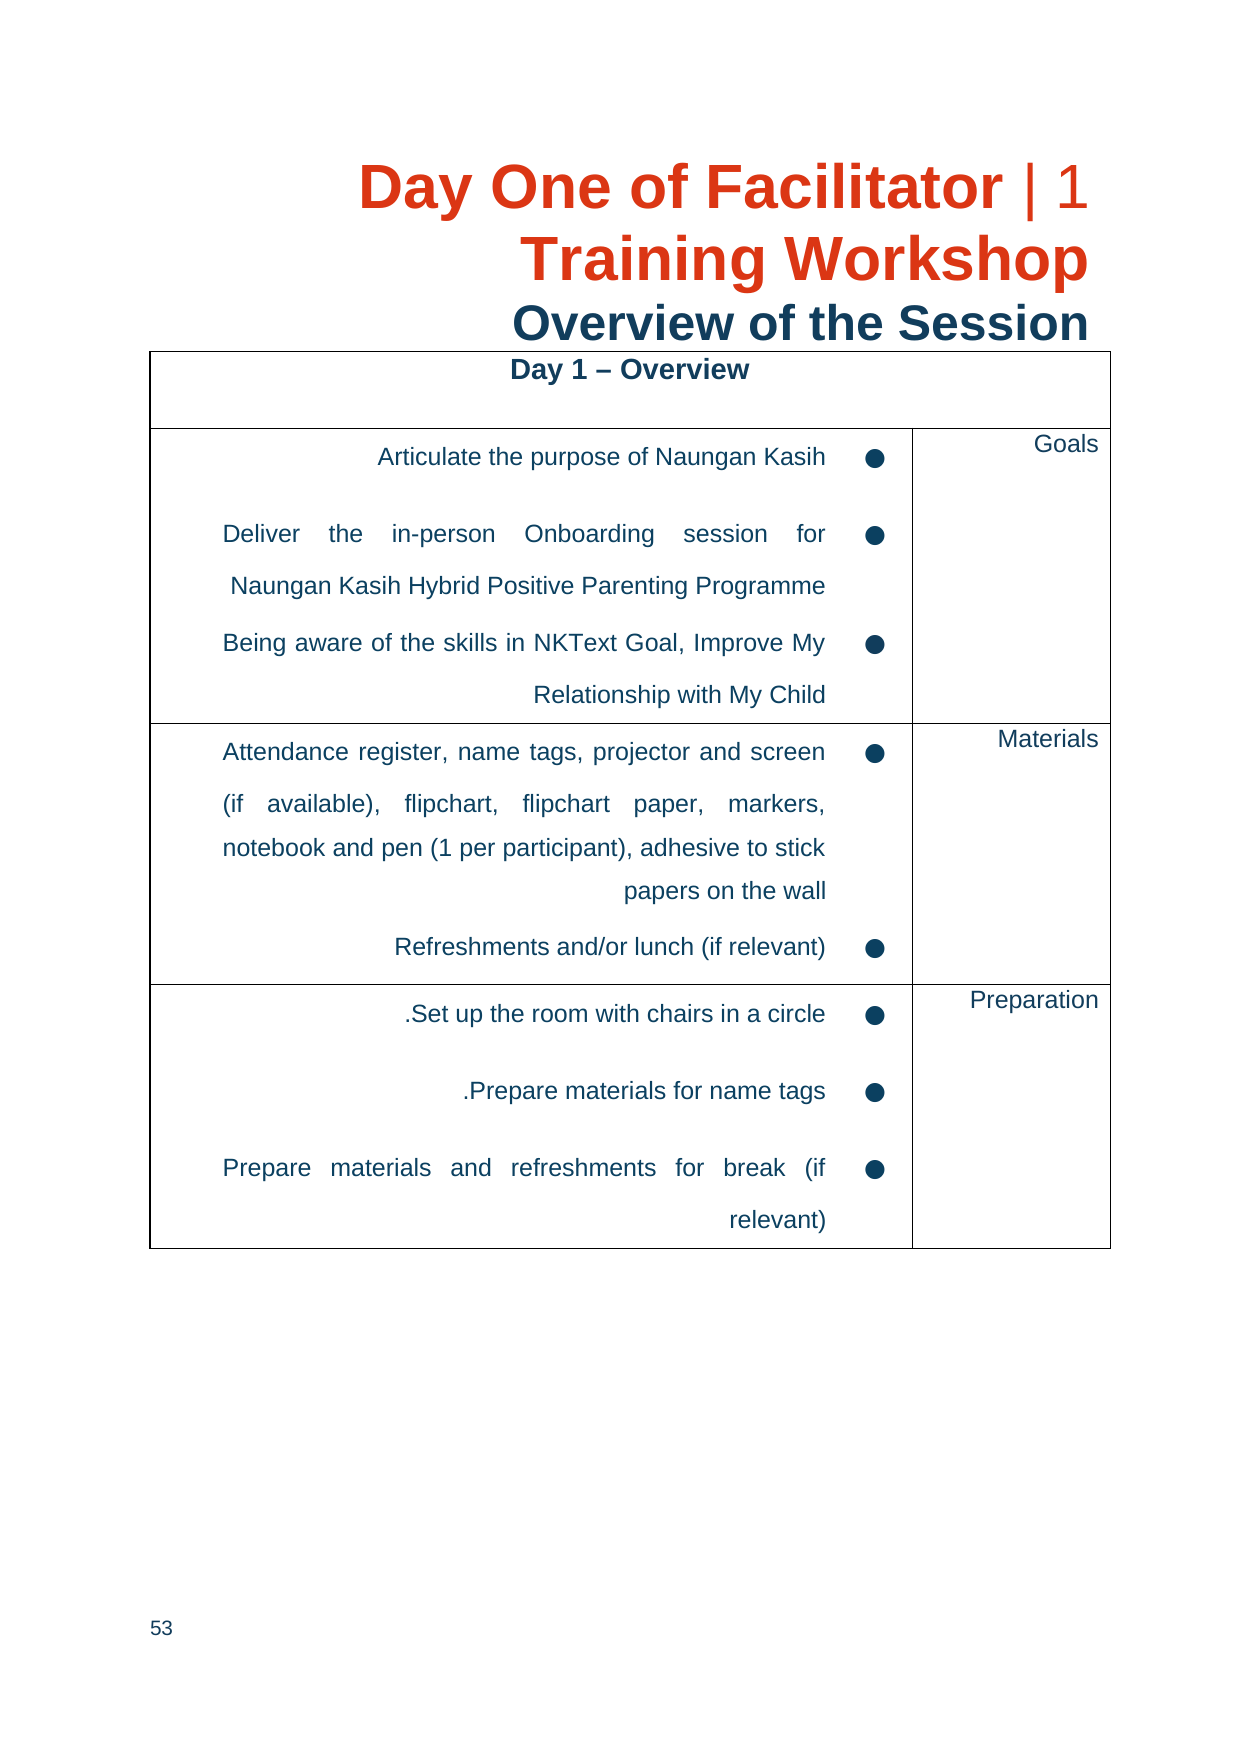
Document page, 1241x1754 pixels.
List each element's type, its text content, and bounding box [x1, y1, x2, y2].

table_cell Materials [913, 724, 1110, 984]
table_header Day 1 – Overview [151, 352, 1110, 427]
subtitle Overview of the Session [150, 294, 1090, 351]
table_cell Set up the room with chairs in a circle. Prepare materials for name tags. Prepare materials and refreshments for break (if relevant) [151, 985, 912, 1248]
table_cell Goals [913, 429, 1110, 723]
table_cell Attendance register, name tags, projector and screen (if available), flipchart, flipchart paper, markers, notebook and pen (1 per participant), adhesive to stick papers on the wall Refreshments and/or lunch (if relevant) [151, 724, 912, 984]
table_cell Preparation [913, 985, 1110, 1248]
subtitle 1 | Day One of Facilitator Training Workshop [150, 150, 1090, 294]
table_cell Articulate the purpose of Naungan Kasih Deliver the in-person Onboarding session for Naungan Kasih Hybrid Positive Parenting Programme Being aware of the skills in NKText Goal, Improve My Relationship with My Child [151, 429, 912, 723]
